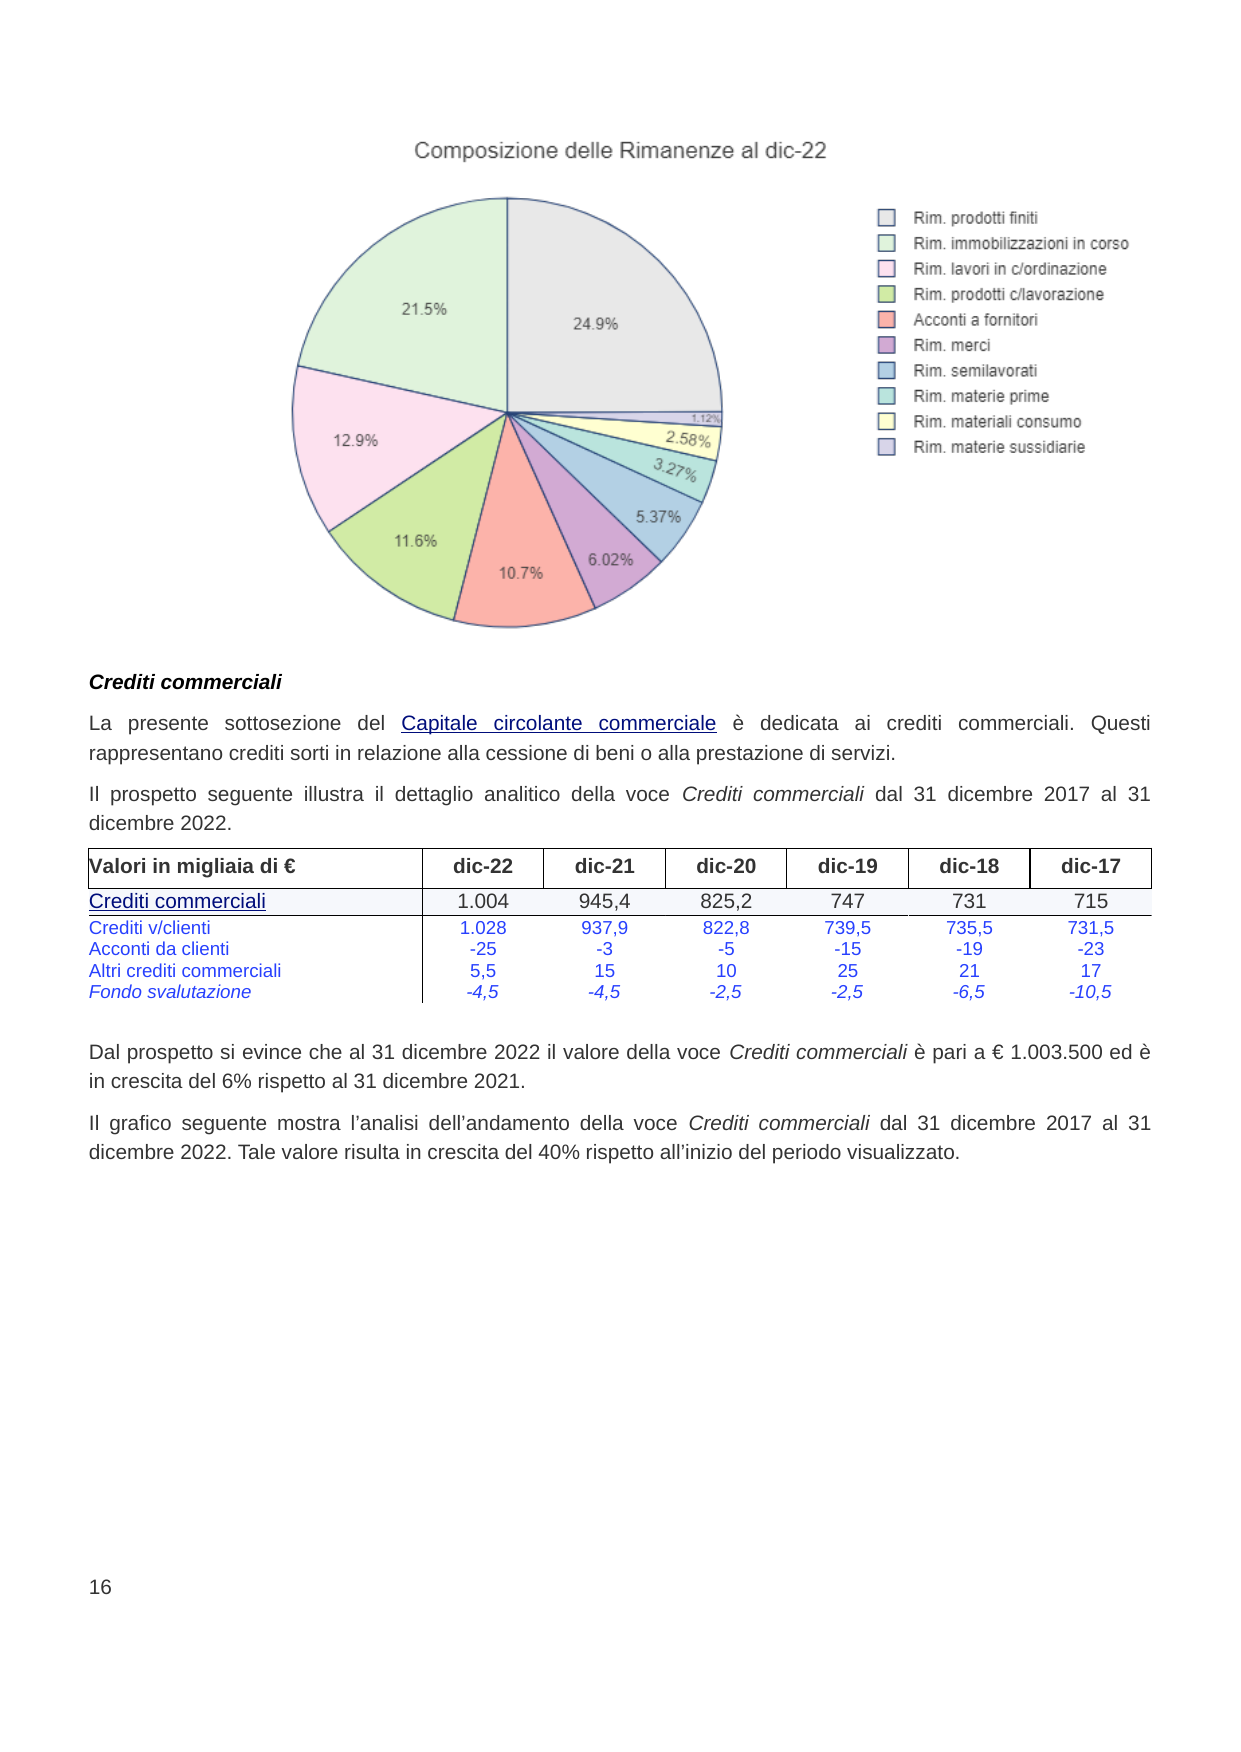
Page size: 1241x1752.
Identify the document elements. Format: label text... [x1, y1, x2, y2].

table_cell 5,5 [423, 960, 544, 981]
table_cell 17 [1030, 960, 1152, 981]
text La presente sottosezione del Capitale circolante commerciale è dedicata ai crediti commerciali. Questi rappresentano crediti sorti in relazione alla cessione di beni o alla prestazione di servizi. [89, 706, 1152, 764]
table_cell 21 [909, 960, 1030, 981]
table_cell -5 [665, 938, 787, 959]
table_cell -2,5 [665, 981, 787, 1003]
table_cell -15 [787, 938, 908, 959]
table_cell 731,5 [1030, 916, 1152, 938]
table_cell -10,5 [1030, 981, 1152, 1003]
table_cell -4,5 [544, 981, 665, 1003]
table_cell 1.028 [423, 916, 544, 938]
table_cell Acconti da clienti [89, 938, 422, 959]
table_cell -3 [544, 938, 665, 959]
table_cell 10 [665, 960, 787, 981]
table_cell -19 [909, 938, 1030, 959]
table_header dic-17 [1031, 849, 1151, 888]
text Il grafico seguente mostra l’analisi dell’andamento della voce Crediti commerciali dal 31 dicembre 2017 al 31 dicembre 2022. Tale valore risulta in crescita del 40% rispetto all’inizio del periodo visualizzato. [89, 1105, 1152, 1163]
table_header dic-21 [544, 849, 665, 888]
table_header dic-18 [909, 849, 1029, 888]
subtitle Crediti commerciali [89, 664, 1152, 693]
table_cell Fondo svalutazione [89, 981, 422, 1003]
table_cell 15 [544, 960, 665, 981]
table_header dic-22 [423, 849, 543, 888]
table_cell 937,9 [544, 916, 665, 938]
table_cell Crediti v/clienti [89, 916, 422, 938]
text Il prospetto seguente illustra il dettaglio analitico della voce Crediti commerciali dal 31 dicembre 2017 al 31 dicembre 2022. [89, 777, 1152, 835]
table_cell 735,5 [909, 916, 1030, 938]
text Dal prospetto si evince che al 31 dicembre 2022 il valore della voce Crediti commerciali è pari a € 1.003.500 ed è in crescita del 6% rispetto al 31 dicembre 2021. [89, 1034, 1152, 1093]
picture [88, 118, 1152, 654]
table_cell 25 [787, 960, 908, 981]
table_cell -2,5 [787, 981, 908, 1003]
table_cell -25 [423, 938, 544, 959]
table_cell -6,5 [909, 981, 1030, 1003]
table_cell 739,5 [787, 916, 908, 938]
table_header dic-19 [787, 849, 908, 888]
table_cell 822,8 [665, 916, 787, 938]
table_cell -4,5 [423, 981, 544, 1003]
table_cell -23 [1030, 938, 1152, 959]
table_cell Altri crediti commerciali [89, 960, 422, 981]
table_header dic-20 [666, 849, 786, 888]
table_header Valori in migliaia di € [89, 849, 422, 888]
